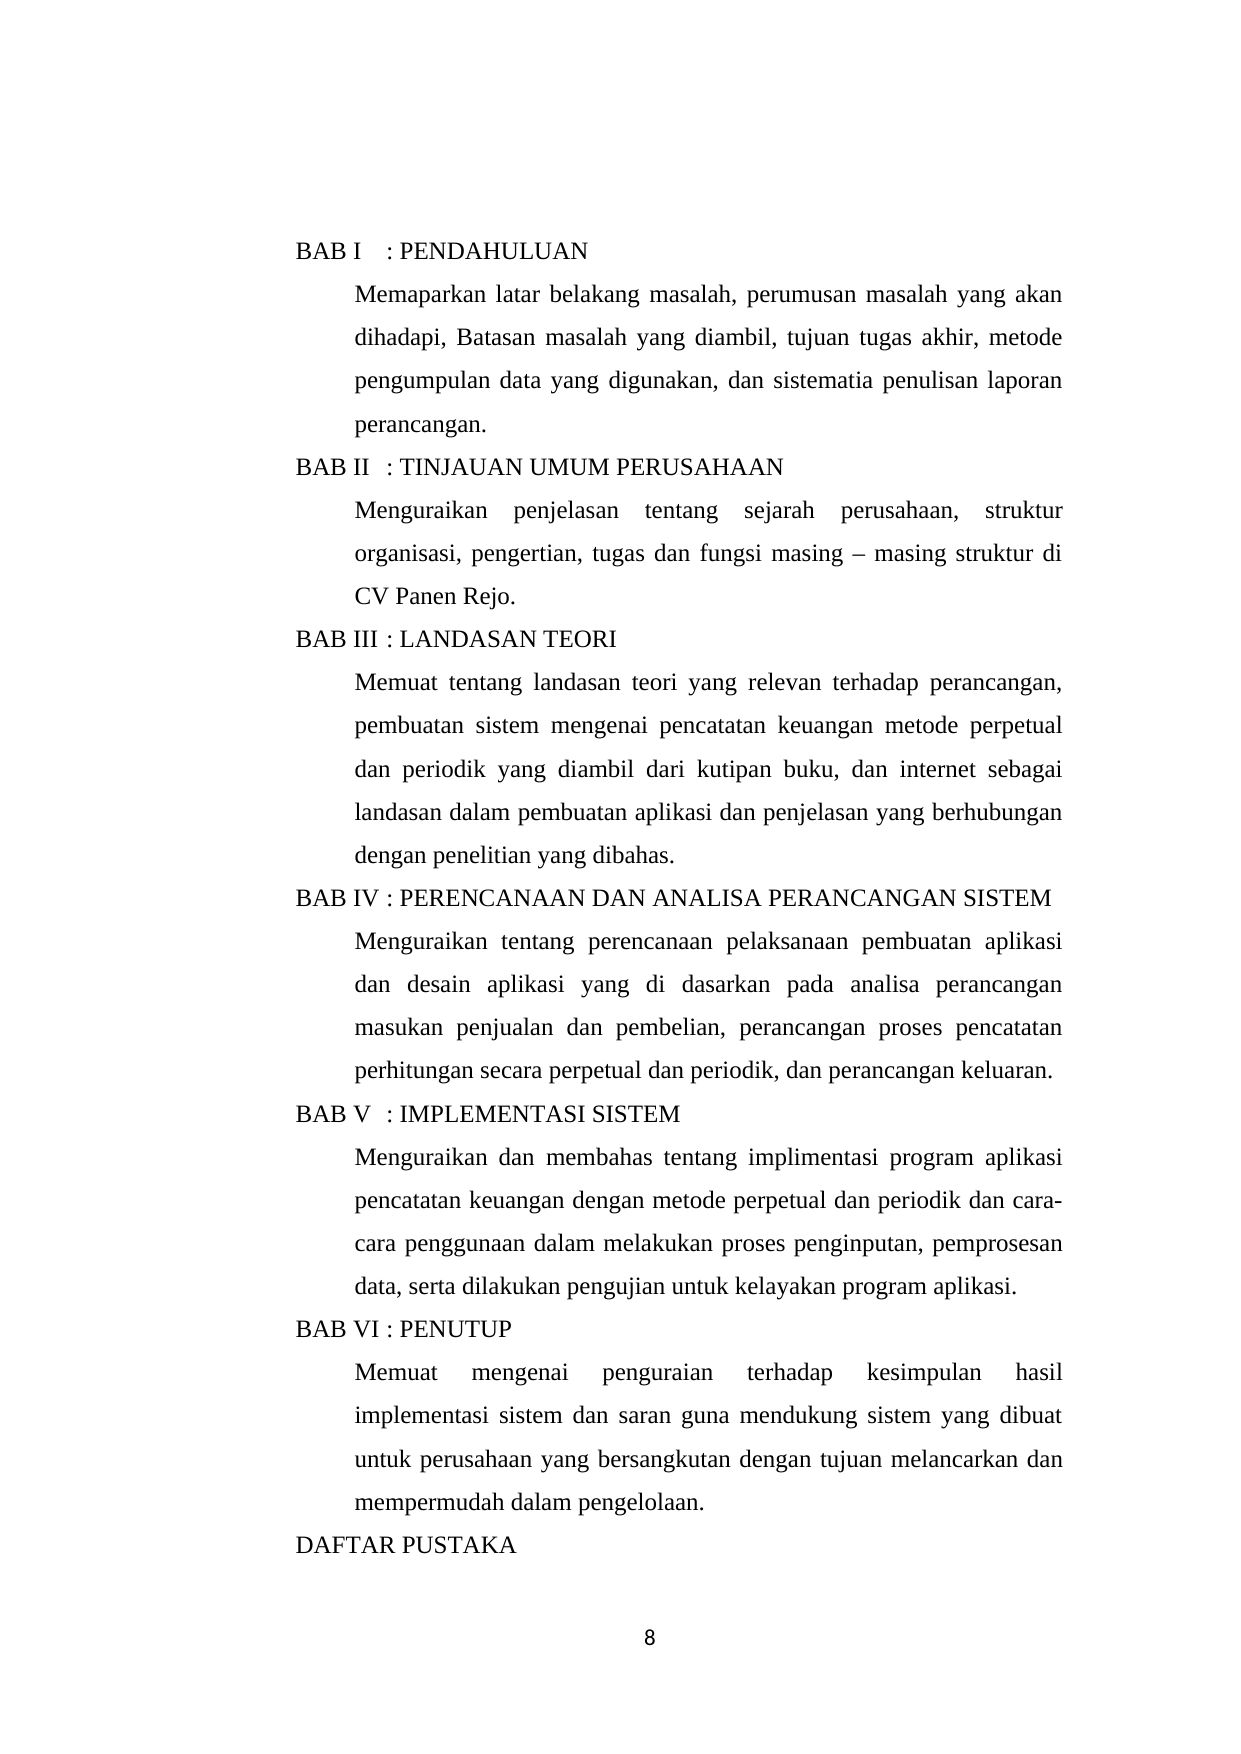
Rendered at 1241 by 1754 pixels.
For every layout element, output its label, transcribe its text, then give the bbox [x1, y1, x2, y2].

list Menguraikan tentang perencanaan pelaksanaan pembuatan aplikasi dan desain aplikasi yang di dasarkan pada analisa perancangan masukan penjualan dan pembelian, perancangan proses pencatatan perhitungan secara perpetual dan periodik, dan perancangan keluaran. [354, 926, 1063, 1084]
list BAB II : TINJAUAN UMUM PERUSAHAAN [295, 452, 1063, 481]
list BAB V : IMPLEMENTASI SISTEM [295, 1099, 1063, 1127]
list BAB I : PENDAHULUAN [295, 236, 1063, 265]
list Memuat mengenai penguraian terhadap kesimpulan hasil implementasi sistem dan saran guna mendukung sistem yang dibuat untuk perusahaan yang bersangkutan dengan tujuan melancarkan dan mempermudah dalam pengelolaan. [354, 1357, 1063, 1516]
list Menguraikan dan membahas tentang implimentasi program aplikasi pencatatan keuangan dengan metode perpetual dan periodik dan cara-cara penggunaan dalam melakukan proses penginputan, pemprosesan data, serta dilakukan pengujian untuk kelayakan program aplikasi. [354, 1142, 1063, 1300]
list Memuat tentang landasan teori yang relevan terhadap perancangan, pembuatan sistem mengenai pencatatan keuangan metode perpetual dan periodik yang diambil dari kutipan buku, dan internet sebagai landasan dalam pembuatan aplikasi dan penjelasan yang berhubungan dengan penelitian yang dibahas. [354, 667, 1063, 869]
list BAB IV : PERENCANAAN DAN ANALISA PERANCANGAN SISTEM [295, 883, 1063, 912]
list DAFTAR PUSTAKA [295, 1530, 1063, 1559]
list BAB VI : PENUTUP [295, 1314, 1063, 1343]
list Menguraikan penjelasan tentang sejarah perusahaan, struktur organisasi, pengertian, tugas dan fungsi masing – masing struktur di CV Panen Rejo. [354, 495, 1063, 610]
list BAB III : LANDASAN TEORI [295, 624, 1063, 653]
list Memaparkan latar belakang masalah, perumusan masalah yang akan dihadapi, Batasan masalah yang diambil, tujuan tugas akhir, metode pengumpulan data yang digunakan, dan sistematia penulisan laporan perancangan. [354, 279, 1063, 437]
